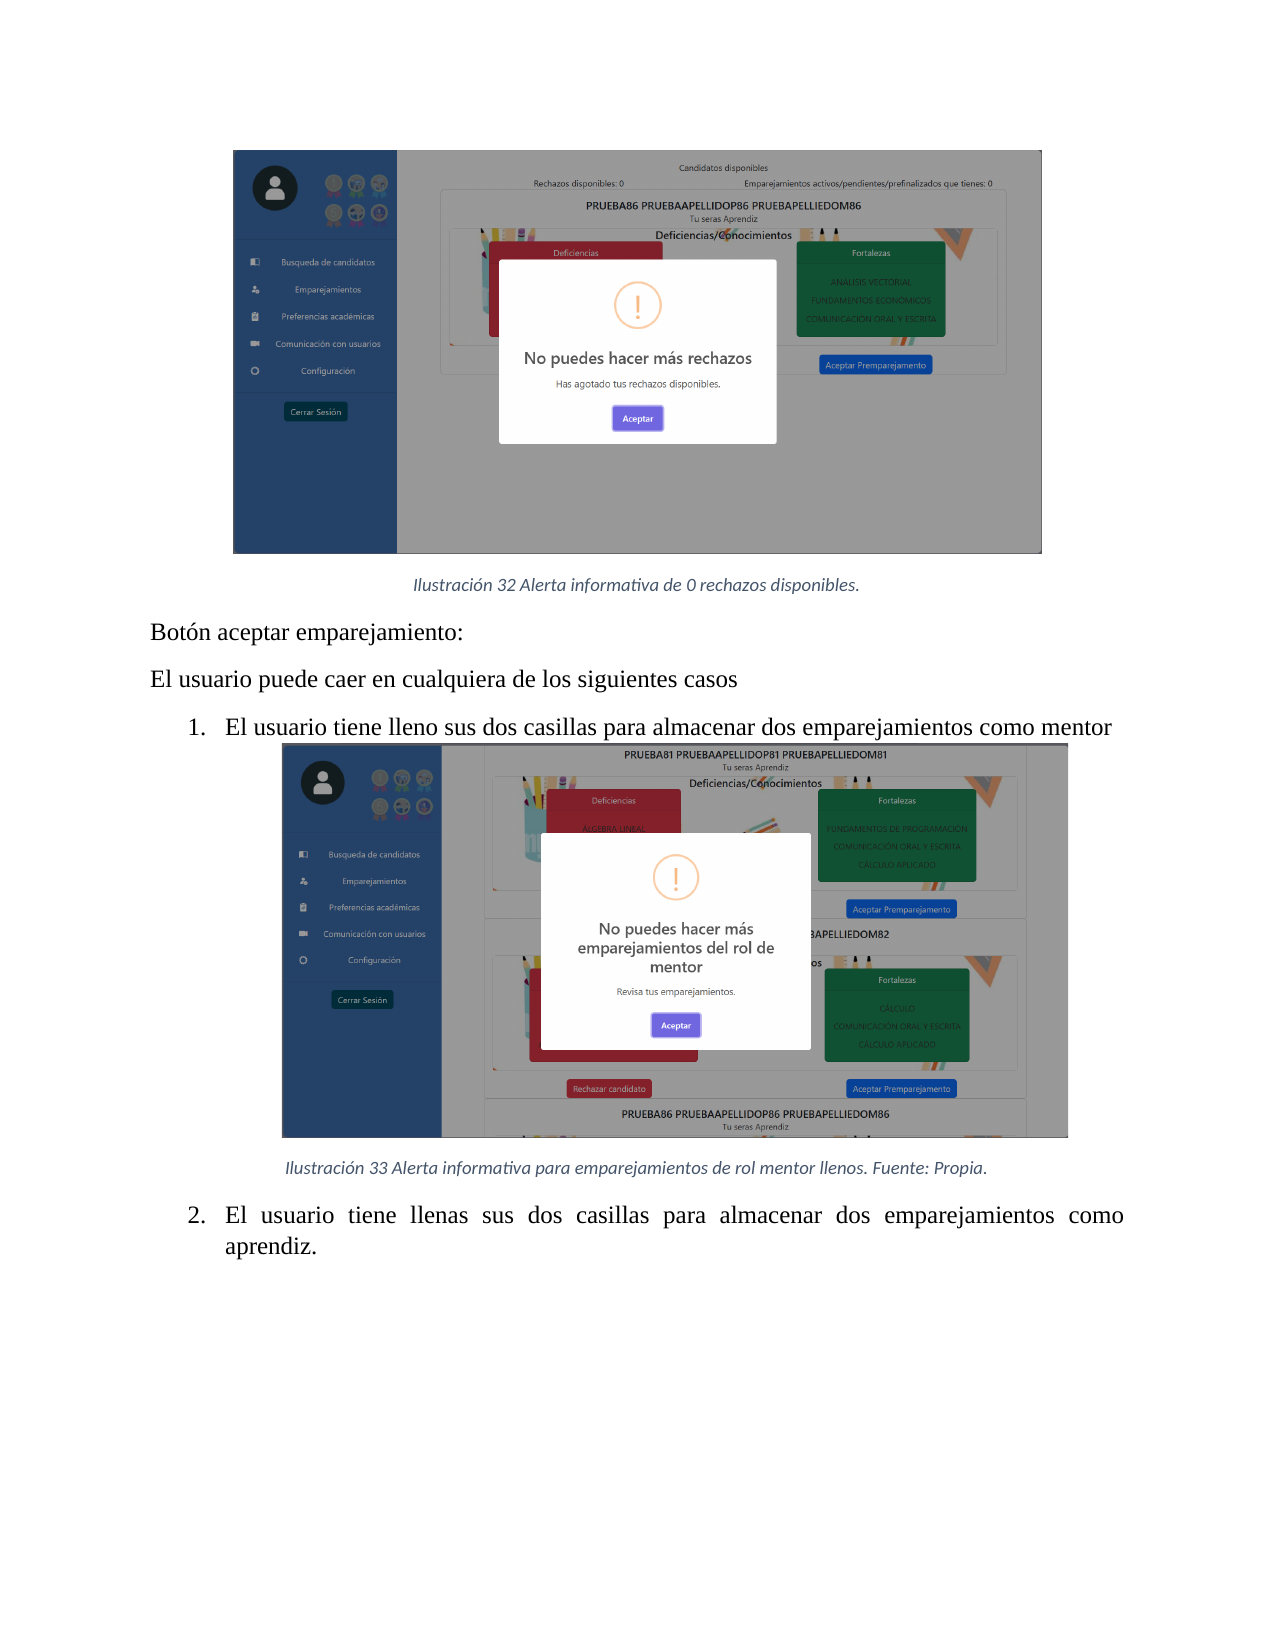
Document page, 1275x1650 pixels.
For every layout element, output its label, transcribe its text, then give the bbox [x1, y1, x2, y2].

picture [281, 743, 1069, 1138]
text Botón aceptar emparejamiento: [150, 617, 1125, 645]
list El usuario tiene llenas sus dos casillas para almacenar dos emparejamientos como aprendiz. [187, 1200, 1125, 1260]
picture [233, 150, 1042, 554]
text El usuario puede caer en cualquiera de los siguientes casos [150, 664, 1125, 693]
text Ilustración 32 Alerta informativa de 0 rechazos disponibles. [150, 573, 1125, 596]
text Ilustración 33 Alerta informativa para emparejamientos de rol mentor llenos. Fuente: Propia. [150, 1156, 1125, 1179]
list El usuario tiene lleno sus dos casillas para almacenar dos emparejamientos como mentor [187, 712, 1125, 741]
